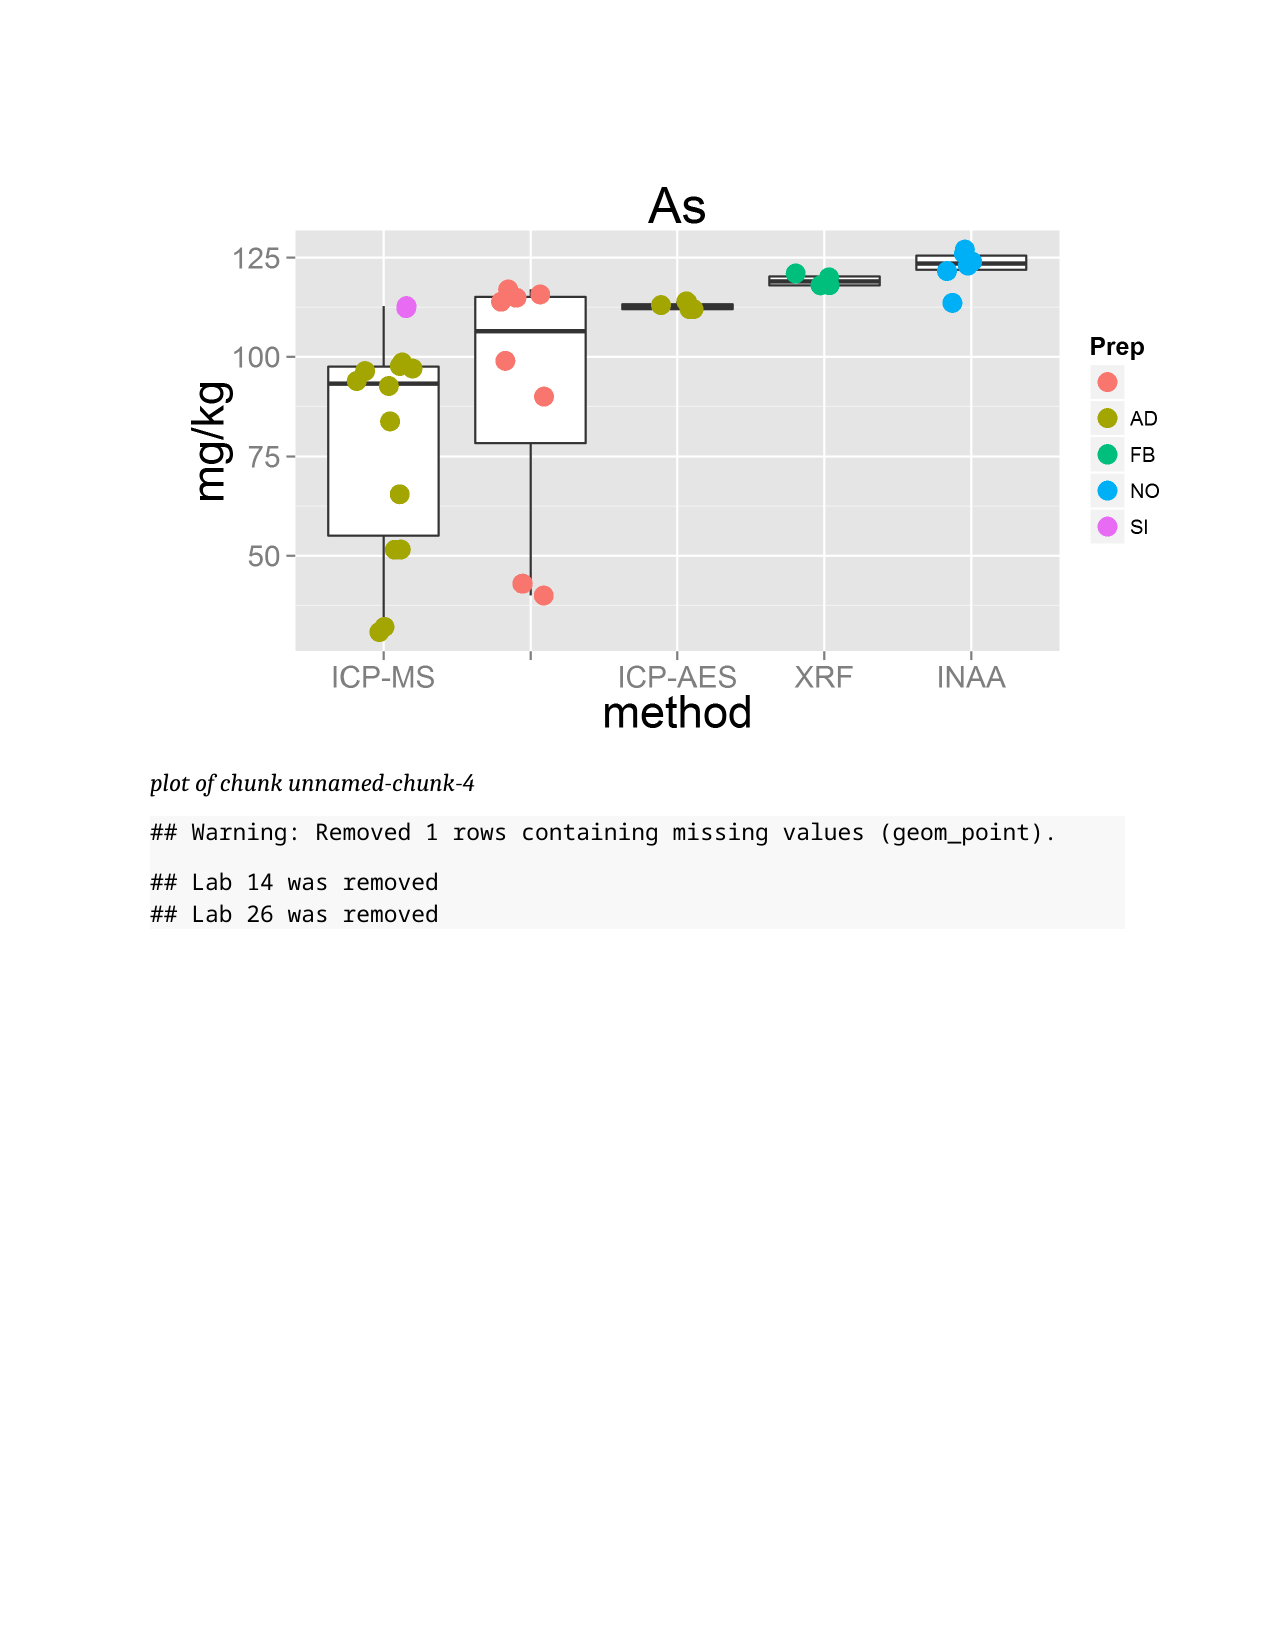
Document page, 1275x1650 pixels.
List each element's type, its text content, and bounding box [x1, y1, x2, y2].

text plot of chunk unnamed-chunk-4 [150, 769, 1125, 797]
picture [168, 150, 1221, 750]
text ## Warning: Removed 1 rows containing missing values (geom_point). [150, 816, 1125, 847]
text ## Lab 14 was removed ## Lab 26 was removed [150, 866, 1125, 929]
